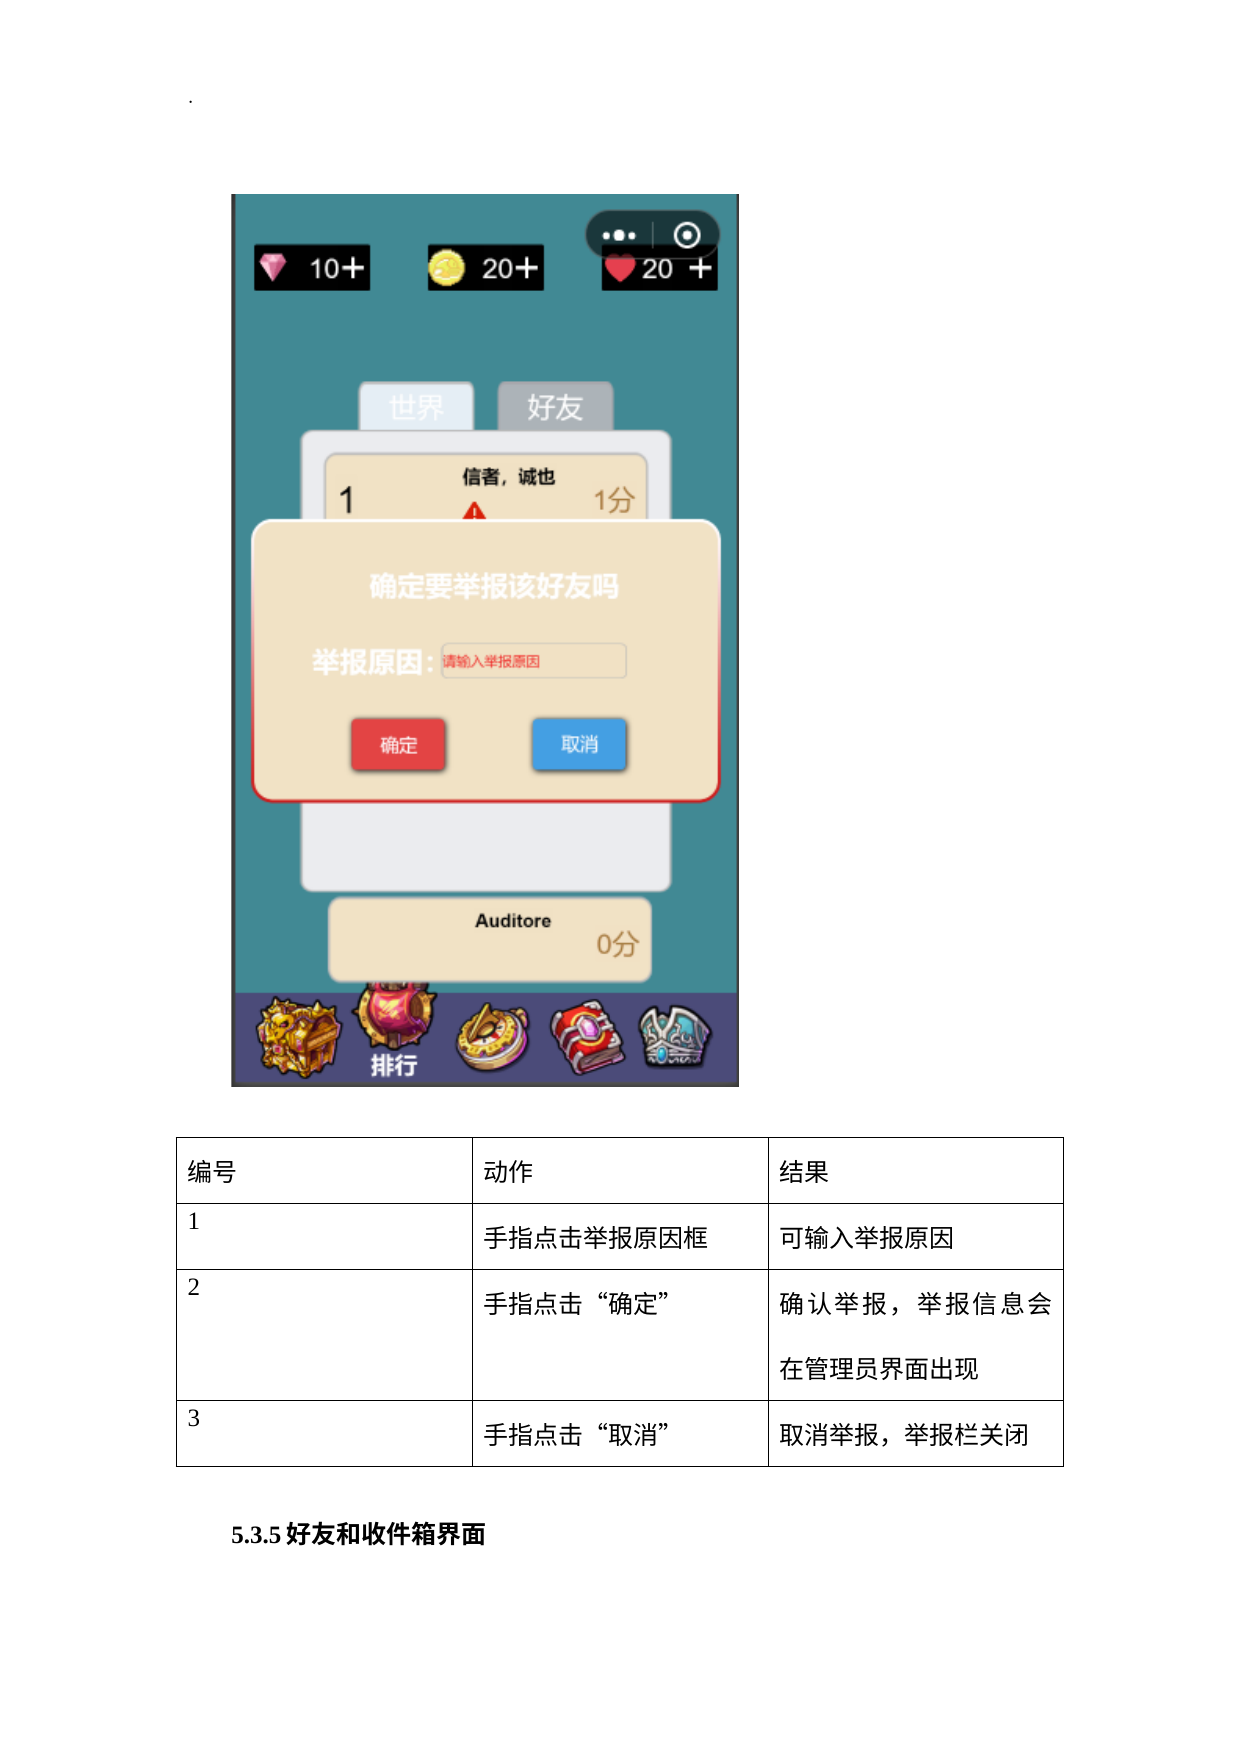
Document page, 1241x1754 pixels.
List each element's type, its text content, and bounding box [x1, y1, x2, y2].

table_cell 手指点击“确定” [473, 1270, 768, 1400]
table_header 动作 [473, 1138, 768, 1203]
table_cell 2 [177, 1270, 472, 1400]
table_cell 取消举报，举报栏关闭 [769, 1401, 1063, 1466]
table_cell 3 [177, 1401, 472, 1466]
text 5.3.5好友和收件箱界面 [187, 1500, 1053, 1565]
picture [231, 194, 739, 1087]
table_cell 可输入举报原因 [769, 1204, 1063, 1269]
table_header 编号 [177, 1138, 472, 1203]
table_header 结果 [769, 1138, 1063, 1203]
table_cell 确认举报，举报信息会在管理员界面出现 [769, 1270, 1063, 1400]
table_cell 手指点击“取消” [473, 1401, 768, 1466]
table_cell 1 [177, 1204, 472, 1269]
table_cell 手指点击举报原因框 [473, 1204, 768, 1269]
